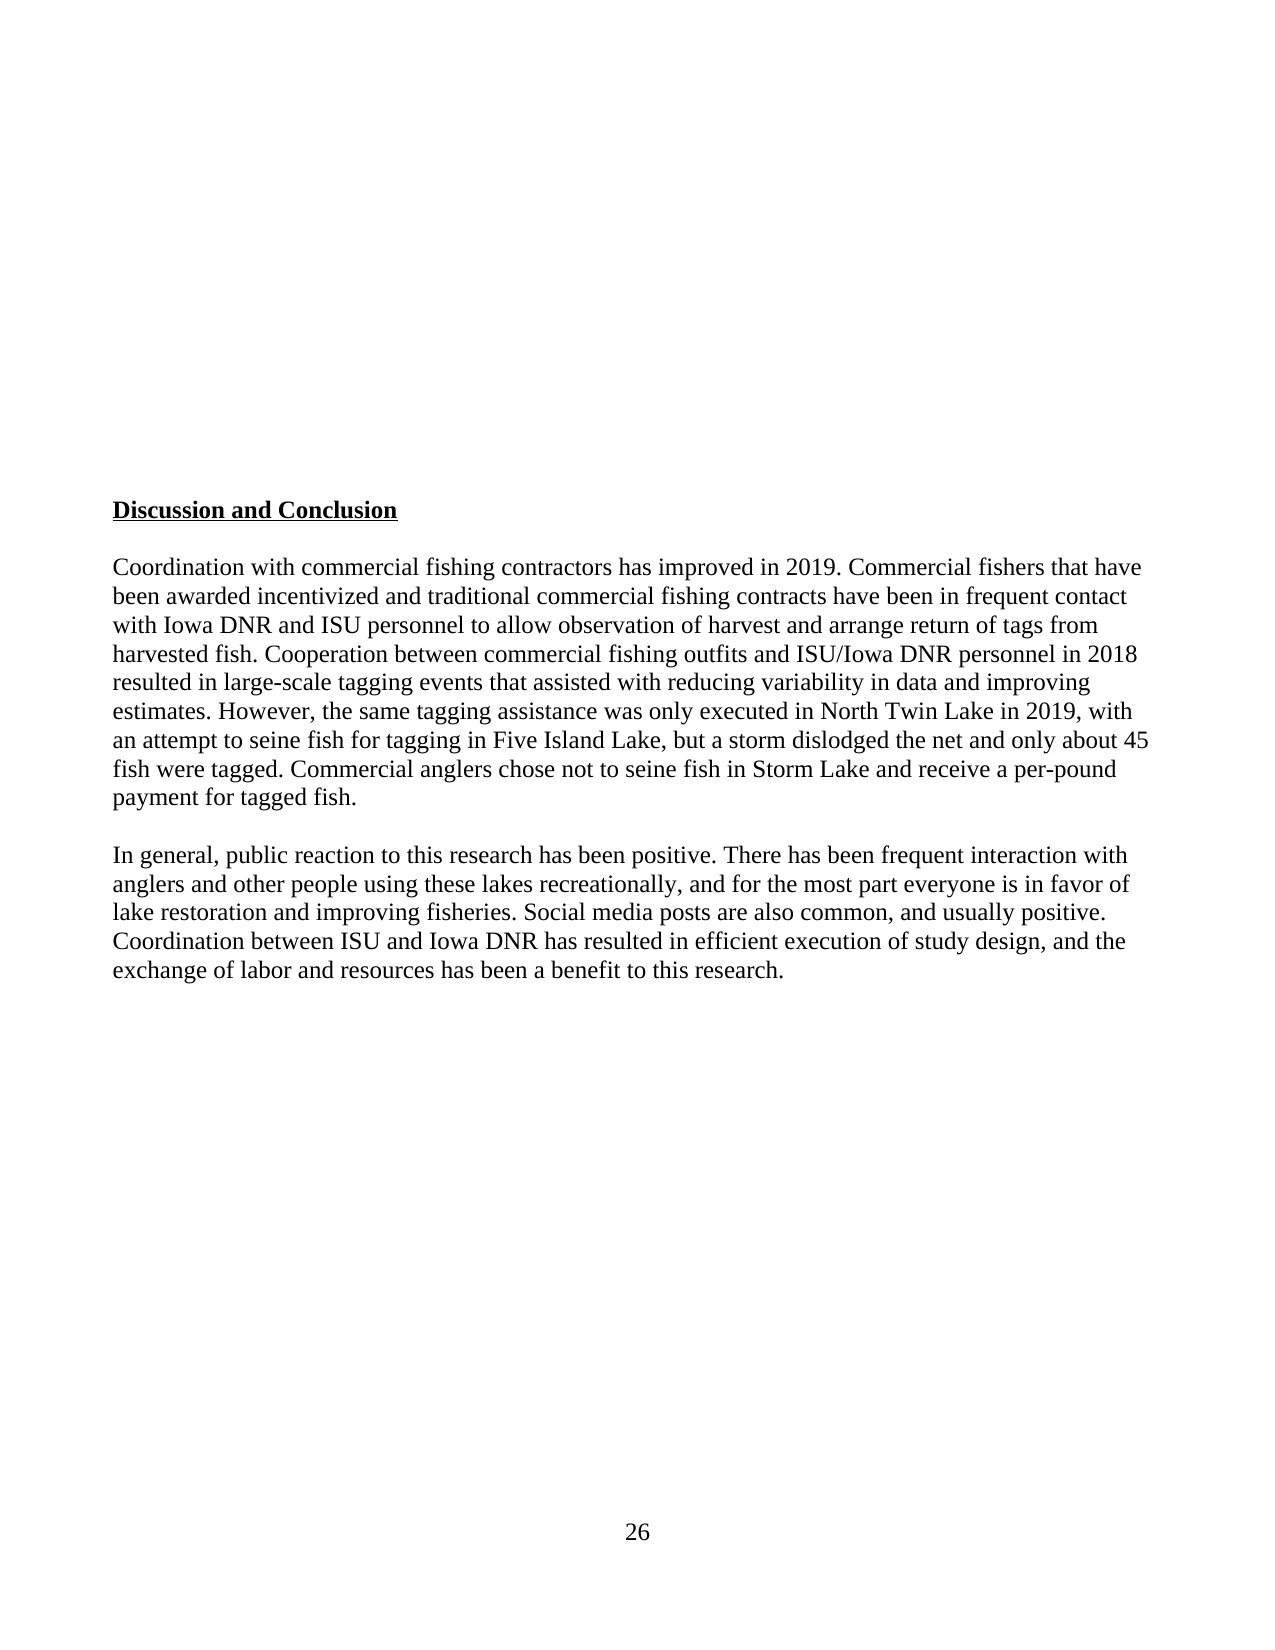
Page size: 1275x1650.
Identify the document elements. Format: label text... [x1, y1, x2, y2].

text Discussion and Conclusion [112, 495, 1162, 524]
text Coordination with commercial fishing contractors has improved in 2019. Commercial fishers that have been awarded incentivized and traditional commercial fishing contracts have been in frequent contact with Iowa DNR and ISU personnel to allow observation of harvest and arrange return of tags from harvested fish. Cooperation between commercial fishing outfits and ISU/Iowa DNR personnel in 2018 resulted in large-scale tagging events that assisted with reducing variability in data and improving estimates. However, the same tagging assistance was only executed in North Twin Lake in 2019, with an attempt to seine fish for tagging in Five Island Lake, but a storm dislodged the net and only about 45 fish were tagged. Commercial anglers chose not to seine fish in Storm Lake and receive a per-pound payment for tagged fish. [112, 552, 1162, 811]
text In general, public reaction to this research has been positive. There has been frequent interaction with anglers and other people using these lakes recreationally, and for the most part everyone is in favor of lake restoration and improving fisheries. Social media posts are also common, and usually positive. Coordination between ISU and Iowa DNR has resulted in efficient execution of study design, and the exchange of labor and resources has been a benefit to this research. [112, 840, 1162, 984]
